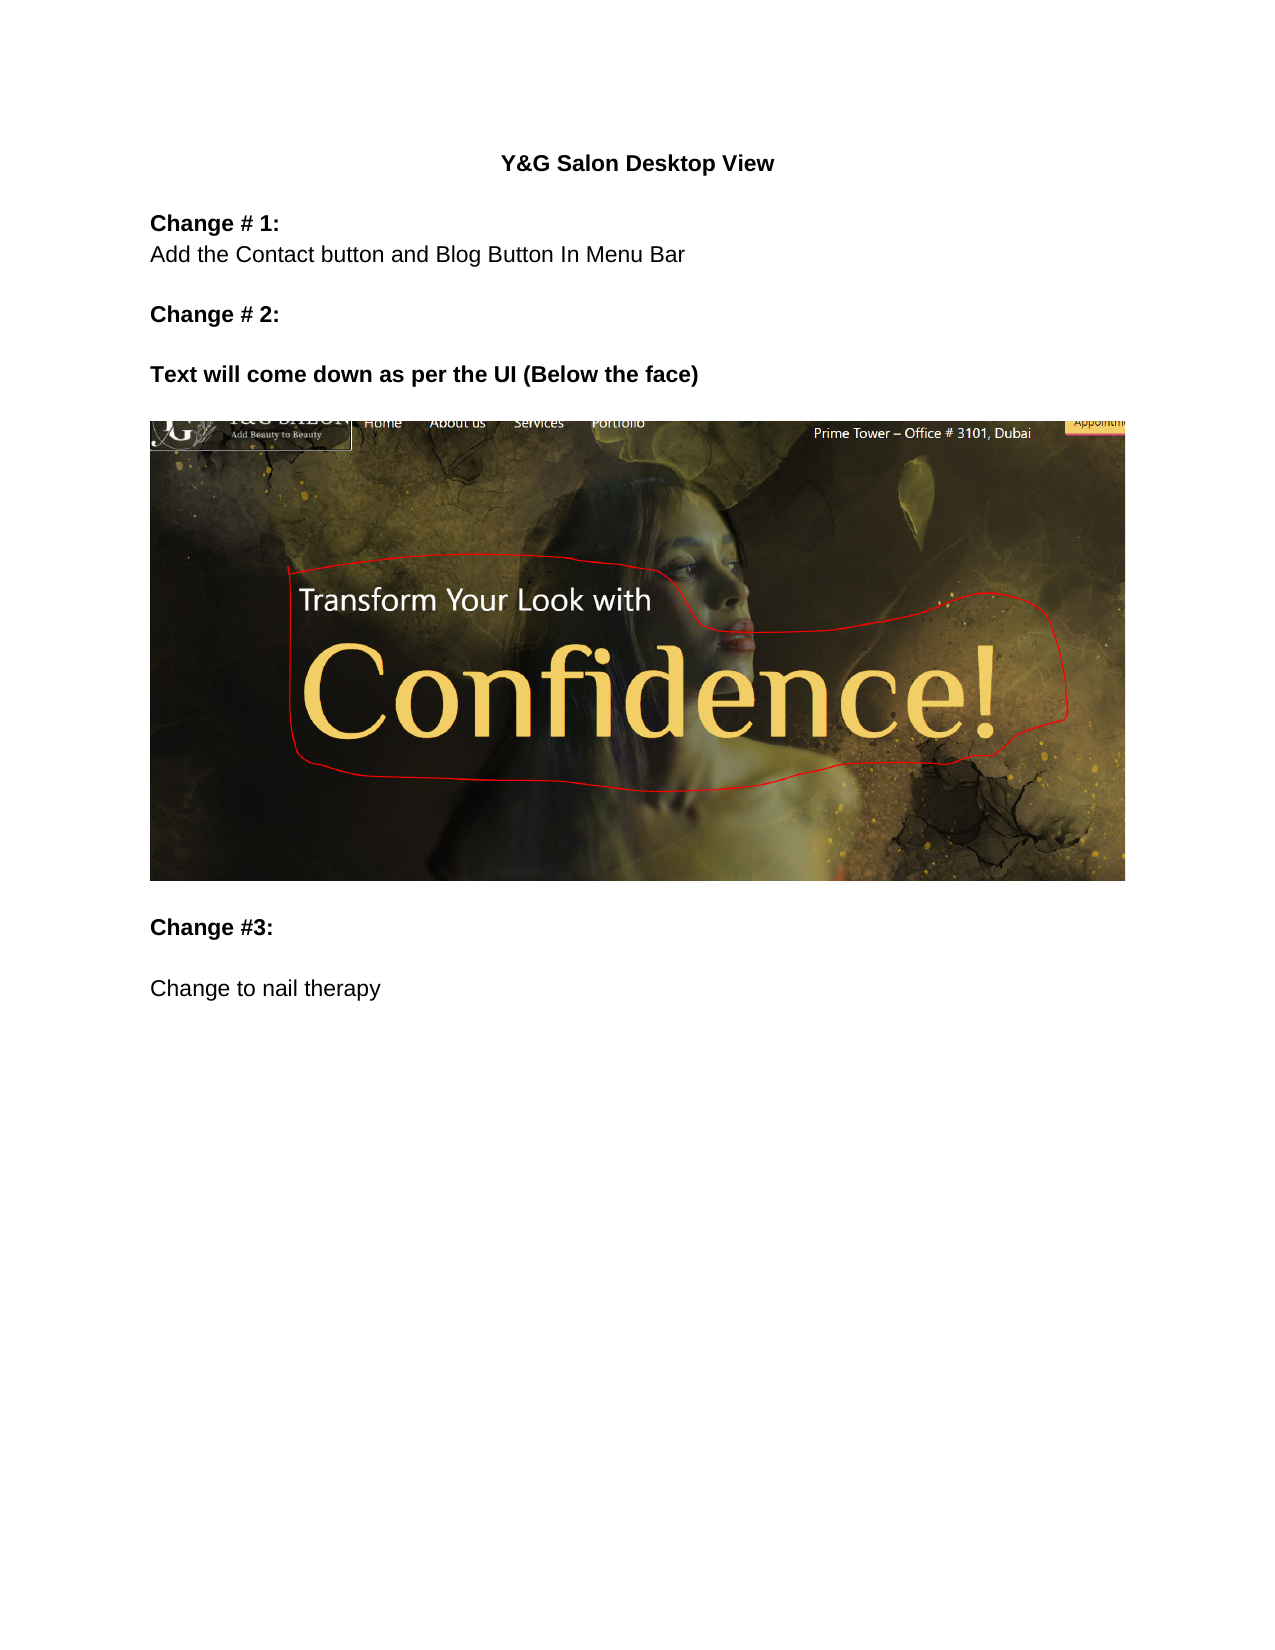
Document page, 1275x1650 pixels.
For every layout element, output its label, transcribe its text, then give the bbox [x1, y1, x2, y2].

text Add the Contact button and Blog Button In Menu Bar Change # 2: [150, 241, 1125, 327]
picture [150, 421, 1125, 881]
text Text will come down as per the UI (Below the face) [150, 361, 1125, 388]
text Y&G Salon Desktop View [150, 150, 1125, 176]
text Change #3: Change to nail therapy [150, 914, 1125, 1001]
text Change # 1: [150, 210, 1125, 237]
